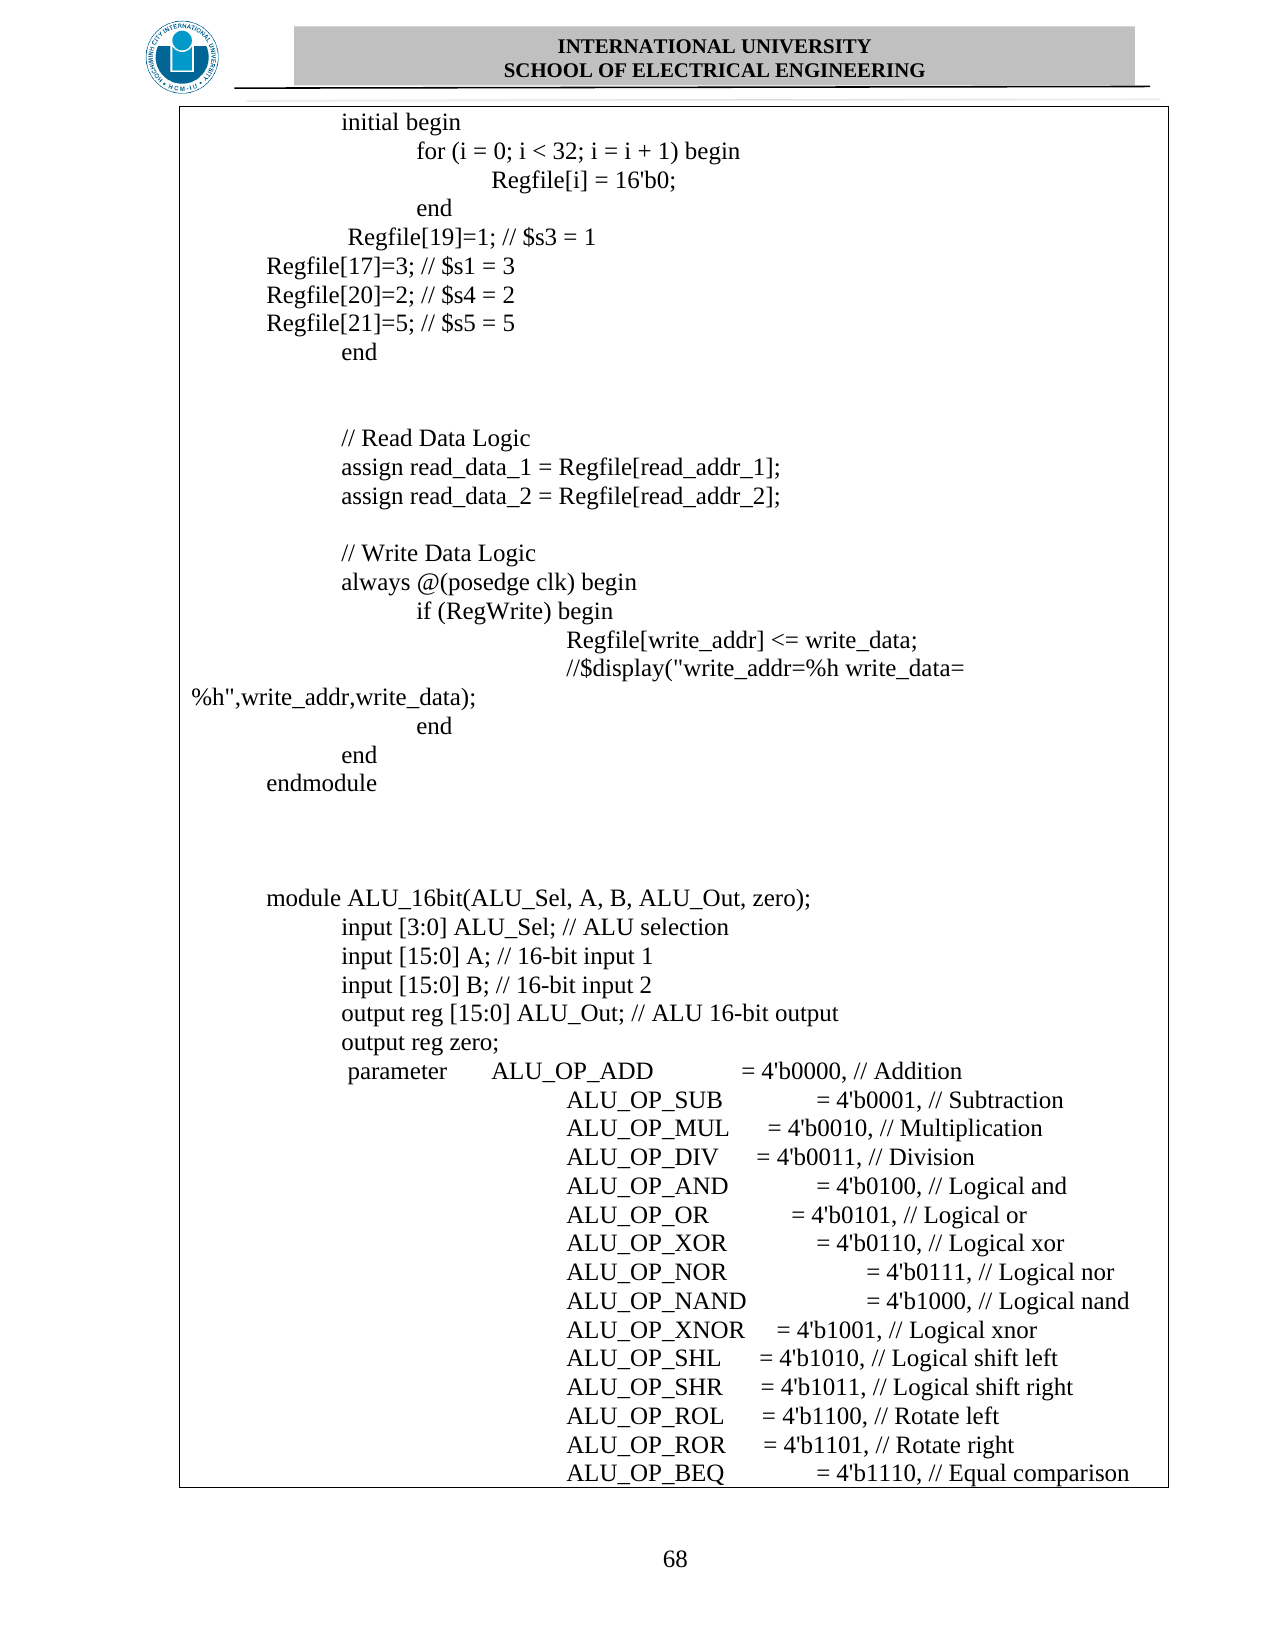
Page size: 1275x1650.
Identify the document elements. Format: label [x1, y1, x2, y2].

picture [144, 19, 219, 95]
table_cell [180, 107, 1168, 1487]
